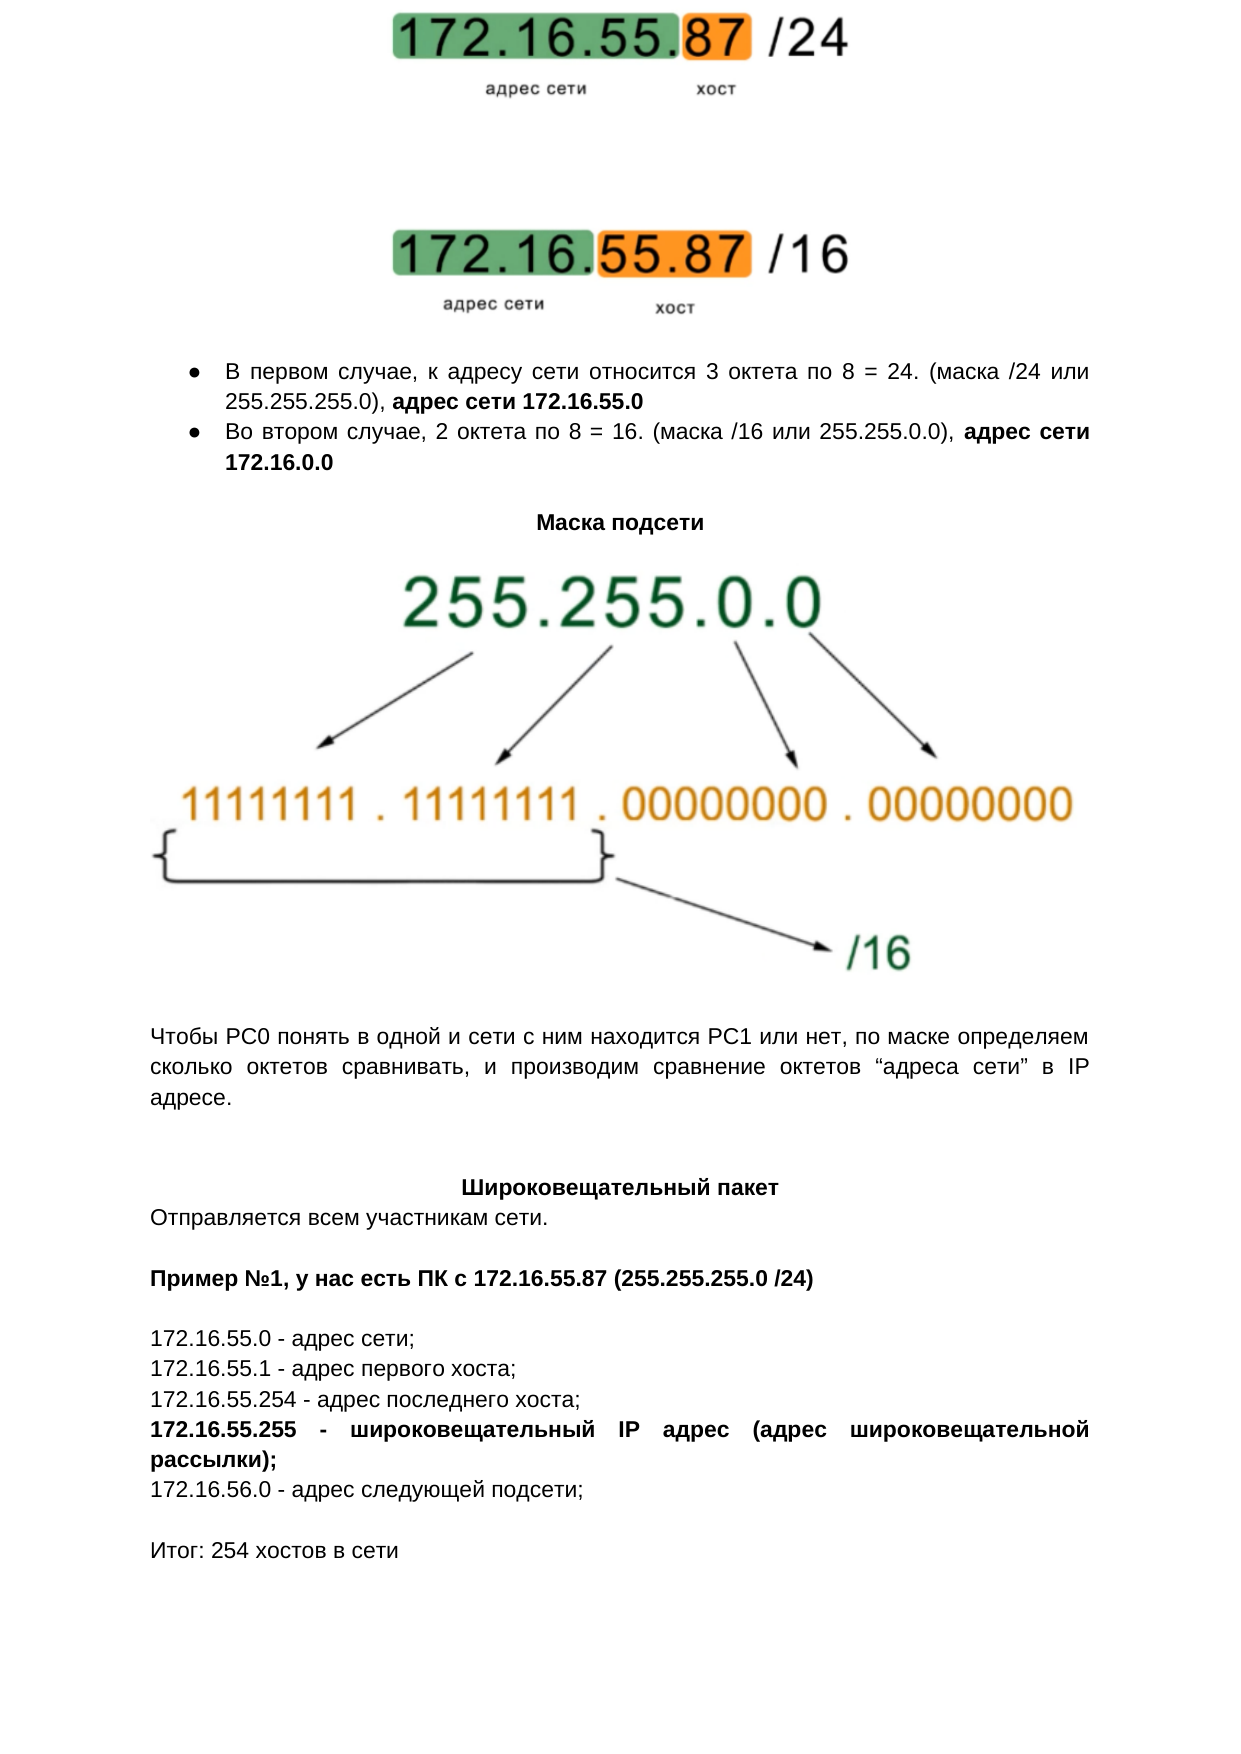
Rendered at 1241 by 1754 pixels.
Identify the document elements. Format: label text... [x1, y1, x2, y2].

text Широковещательный пакет [150, 1174, 1090, 1201]
text 172.16.55.1 - адрес первого хоста; [150, 1355, 1090, 1382]
text 172.16.55.255 - широковещательный IP адрес (адрес широковещательной рассылки); [150, 1416, 1090, 1472]
picture [381, 0, 859, 324]
text Итог: 254 хостов в сети [150, 1537, 1090, 1563]
text 172.16.55.254 - адрес последнего хоста; [150, 1386, 1090, 1412]
text Отправляется всем участникам сети. [150, 1204, 1090, 1231]
text Чтобы PC0 понять в одной и сети с ним находится PC1 или нет, по маске определяем сколько октетов сравнивать, и производим сравнение октетов “адреса сети” в IP адресе. [150, 1023, 1090, 1110]
picture [150, 539, 1091, 989]
text Пример №1, у нас есть ПК с 172.16.55.87 (255.255.255.0 /24) [150, 1265, 1090, 1291]
list Во втором случае, 2 октета по 8 = 16. (маска /16 или 255.255.0.0), адрес сети 172.16.0.0 [187, 418, 1090, 475]
text 172.16.55.0 - адрес сети; [150, 1325, 1090, 1352]
list В первом случае, к адресу сети относится 3 октета по 8 = 24. (маска /24 или 255.255.255.0), адрес сети 172.16.55.0 [187, 358, 1090, 414]
text Маска подсети [150, 509, 1090, 535]
text 172.16.56.0 - адрес следующей подсети; [150, 1476, 1090, 1503]
